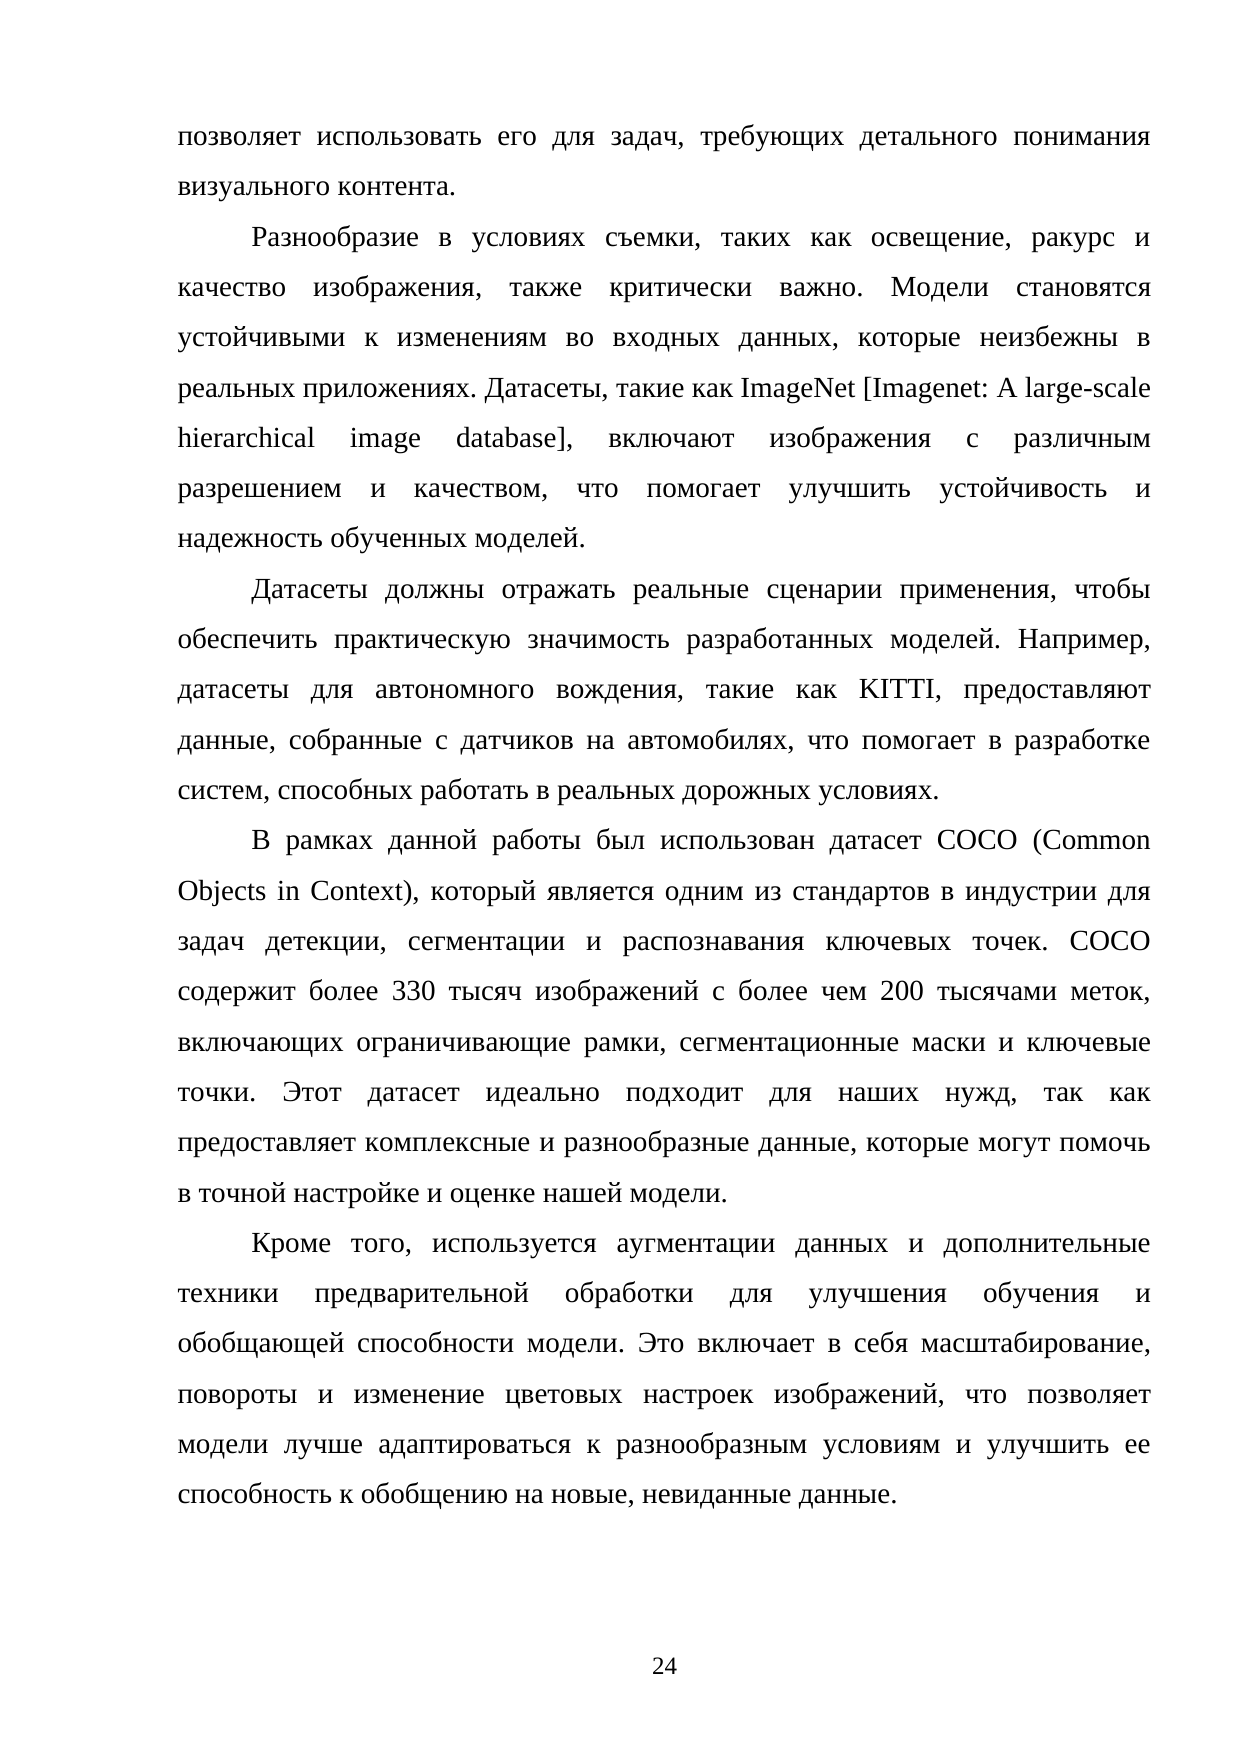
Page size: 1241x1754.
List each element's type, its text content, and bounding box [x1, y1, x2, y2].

text В рамках данной работы был использован датасет COCO (Common Objects in Context), который является одним из стандартов в индустрии для задач детекции, сегментации и распознавания ключевых точек. COCO содержит более 330 тысяч изображений с более чем 200 тысячами меток, включающих ограничивающие рамки, сегментационные маски и ключевые точки. Этот датасет идеально подходит для наших нужд, так как предоставляет комплексные и разнообразные данные, которые могут помочь в точной настройке и оценке нашей модели. [177, 822, 1152, 1208]
text Кроме того, используется аугментации данных и дополнительные техники предварительной обработки для улучшения обучения и обобщающей способности модели. Это включает в себя масштабирование, повороты и изменение цветовых настроек изображений, что позволяет модели лучше адаптироваться к разнообразным условиям и улучшить ее способность к обобщению на новые, невиданные данные. [177, 1225, 1152, 1510]
text Разнообразие в условиях съемки, таких как освещение, ракурс и качество изображения, также критически важно. Модели становятся устойчивыми к изменениям во входных данных, которые неизбежны в реальных приложениях. Датасеты, такие как ImageNet [Imagenet: A large-scale hierarchical image database], включают изображения с различным разрешением и качеством, что помогает улучшить устойчивость и надежность обученных моделей. [177, 219, 1152, 554]
text Датасеты должны отражать реальные сценарии применения, чтобы обеспечить практическую значимость разработанных моделей. Например, датасеты для автономного вождения, такие как KITTI, предоставляют данные, собранные с датчиков на автомобилях, что помогает в разработке систем, способных работать в реальных дорожных условиях. [177, 571, 1152, 806]
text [177, 118, 1152, 202]
